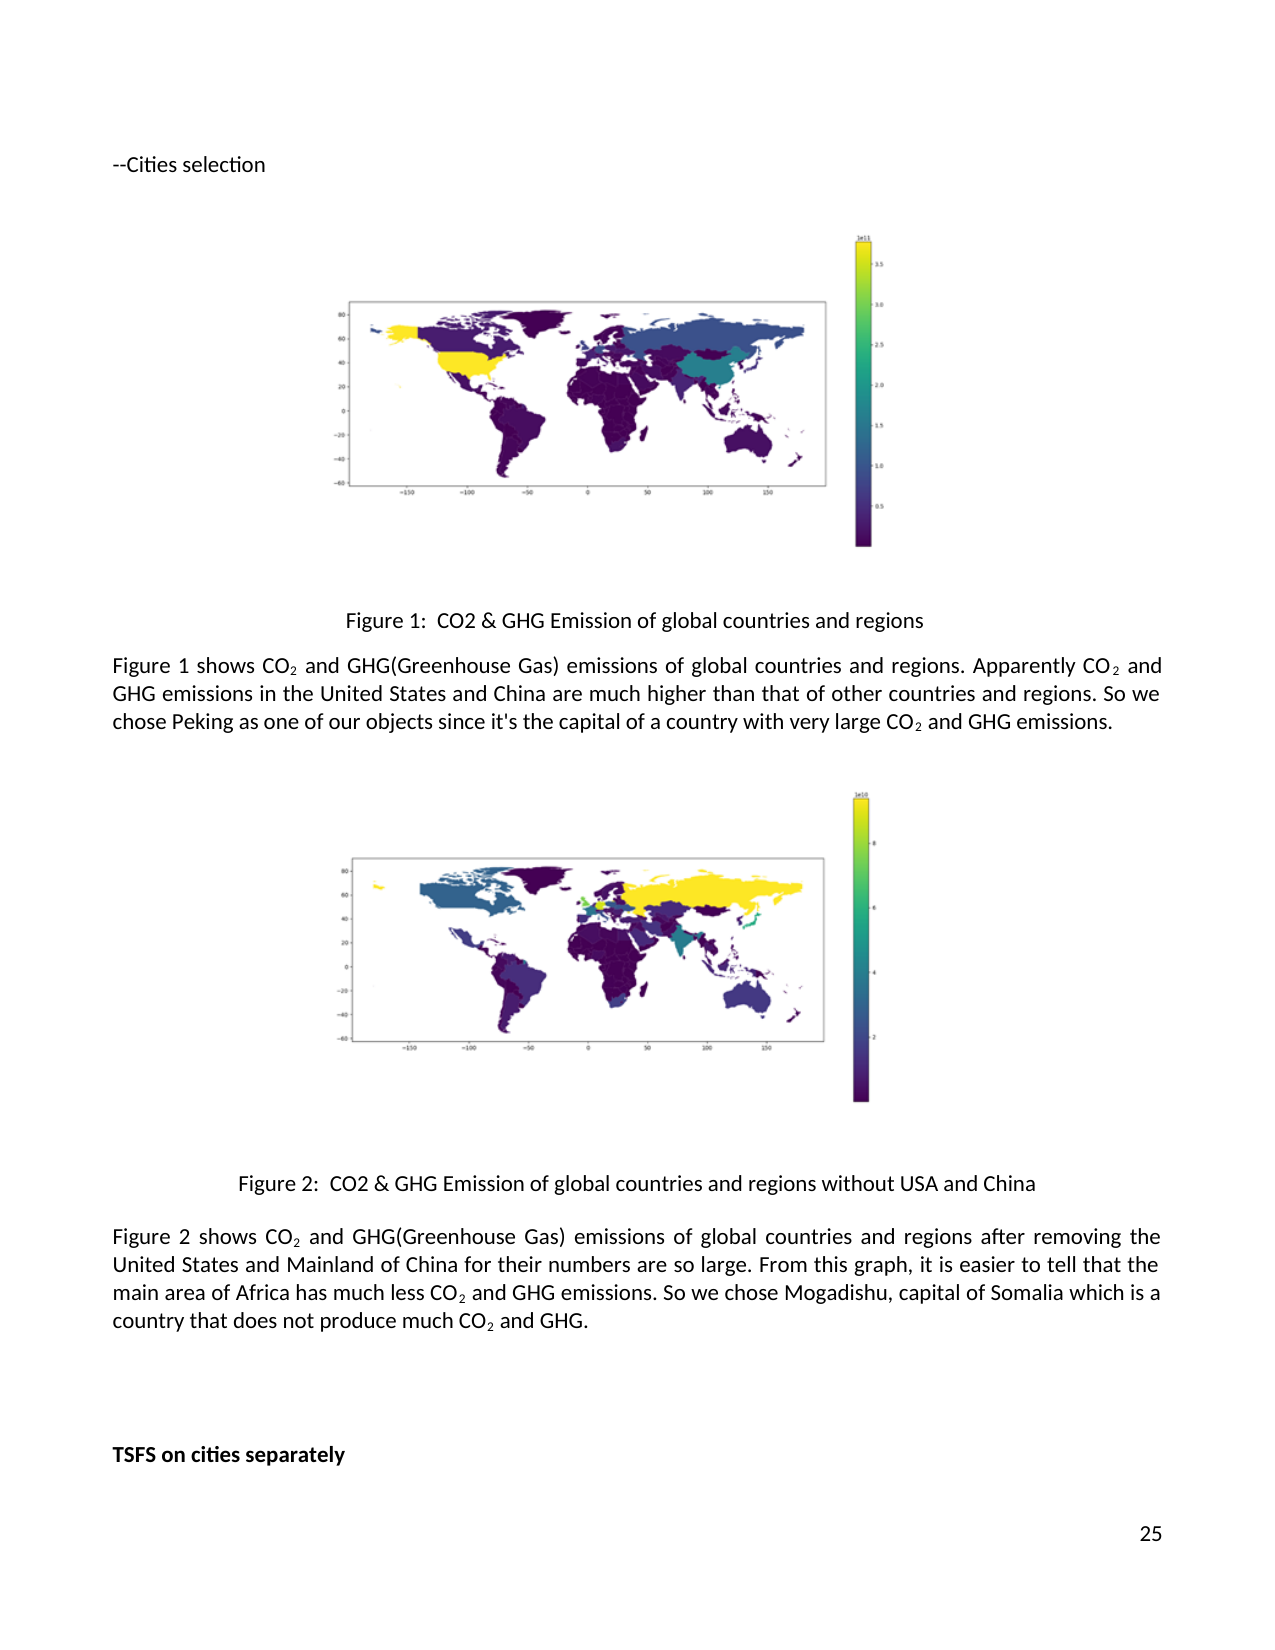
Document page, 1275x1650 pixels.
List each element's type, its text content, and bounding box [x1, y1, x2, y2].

text --Cities selection [112, 150, 1162, 178]
text Figure 2: CO2 & GHG Emission of global countries and regions without USA and China [112, 1169, 1162, 1197]
picture [257, 751, 1018, 1145]
text TSFS on cities separately [112, 1440, 1162, 1468]
text Figure 1 shows CO2 and GHG(Greenhouse Gas) emissions of global countries and regions. Apparently CO2 and GHG emissions in the United States and China are much higher than that of other countries and regions. So we chose Peking as one of our objects since it's the capital of a country with very large CO2 and GHG emissions. [112, 651, 1162, 735]
text Figure 2 shows CO2 and GHG(Greenhouse Gas) emissions of global countries and regions after removing the United States and Mainland of China for their numbers are so large. From this graph, it is easier to tell that the main area of Africa has much less CO2 and GHG emissions. So we chose Mogadishu, capital of Somalia which is a country that does not produce much CO2 and GHG. [112, 1222, 1162, 1334]
text Figure 1: CO2 & GHG Emission of global countries and regions [112, 606, 1162, 634]
picture [253, 194, 1022, 590]
